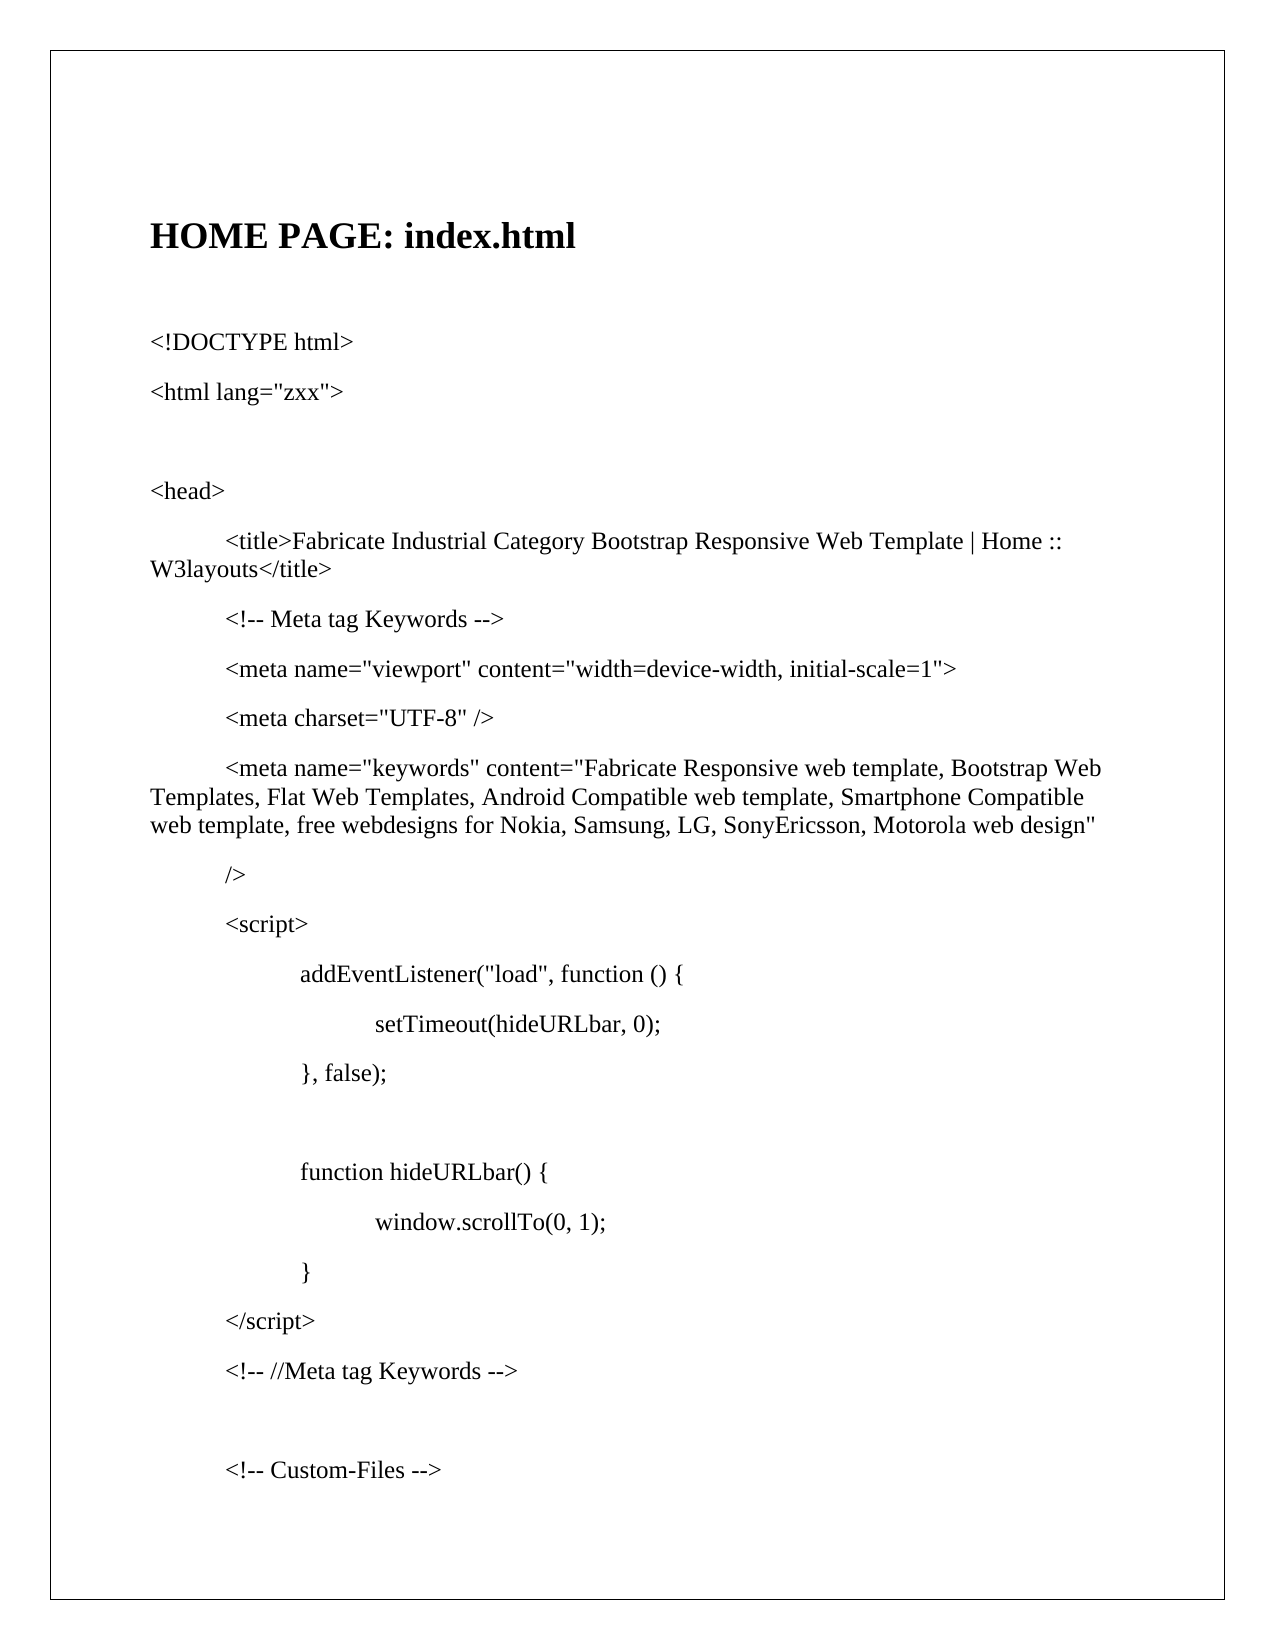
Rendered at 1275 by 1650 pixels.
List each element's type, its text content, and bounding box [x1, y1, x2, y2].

text setTimeout(hideURLbar, 0); [150, 1009, 1125, 1037]
text /> [150, 860, 1125, 889]
text } [150, 1257, 1125, 1285]
text <!-- Custom-Files --> [150, 1455, 1125, 1484]
text HOME PAGE: index.html [150, 214, 1125, 257]
text <meta name="keywords" content="Fabricate Responsive web template, Bootstrap Web Templates, Flat Web Templates, Android Compatible web template, Smartphone Compatible web template, free webdesigns for Nokia, Samsung, LG, SonyEricsson, Motorola web design" [150, 753, 1125, 839]
text <title>Fabricate Industrial Category Bootstrap Responsive Web Template | Home :: W3layouts</title> [150, 526, 1125, 583]
text <html lang="zxx"> [150, 377, 1125, 406]
text <script> [150, 909, 1125, 938]
text }, false); [150, 1058, 1125, 1087]
text window.scrollTo(0, 1); [150, 1207, 1125, 1236]
text </script> [150, 1306, 1125, 1335]
text <head> [150, 476, 1125, 505]
text addEventListener("load", function () { [150, 959, 1125, 988]
text function hideURLbar() { [150, 1157, 1125, 1186]
text <!-- //Meta tag Keywords --> [150, 1356, 1125, 1384]
text <!-- Meta tag Keywords --> [150, 604, 1125, 633]
text <meta name="viewport" content="width=device-width, initial-scale=1"> [150, 654, 1125, 682]
text <meta charset="UTF-8" /> [150, 703, 1125, 732]
text <!DOCTYPE html> [150, 327, 1125, 356]
